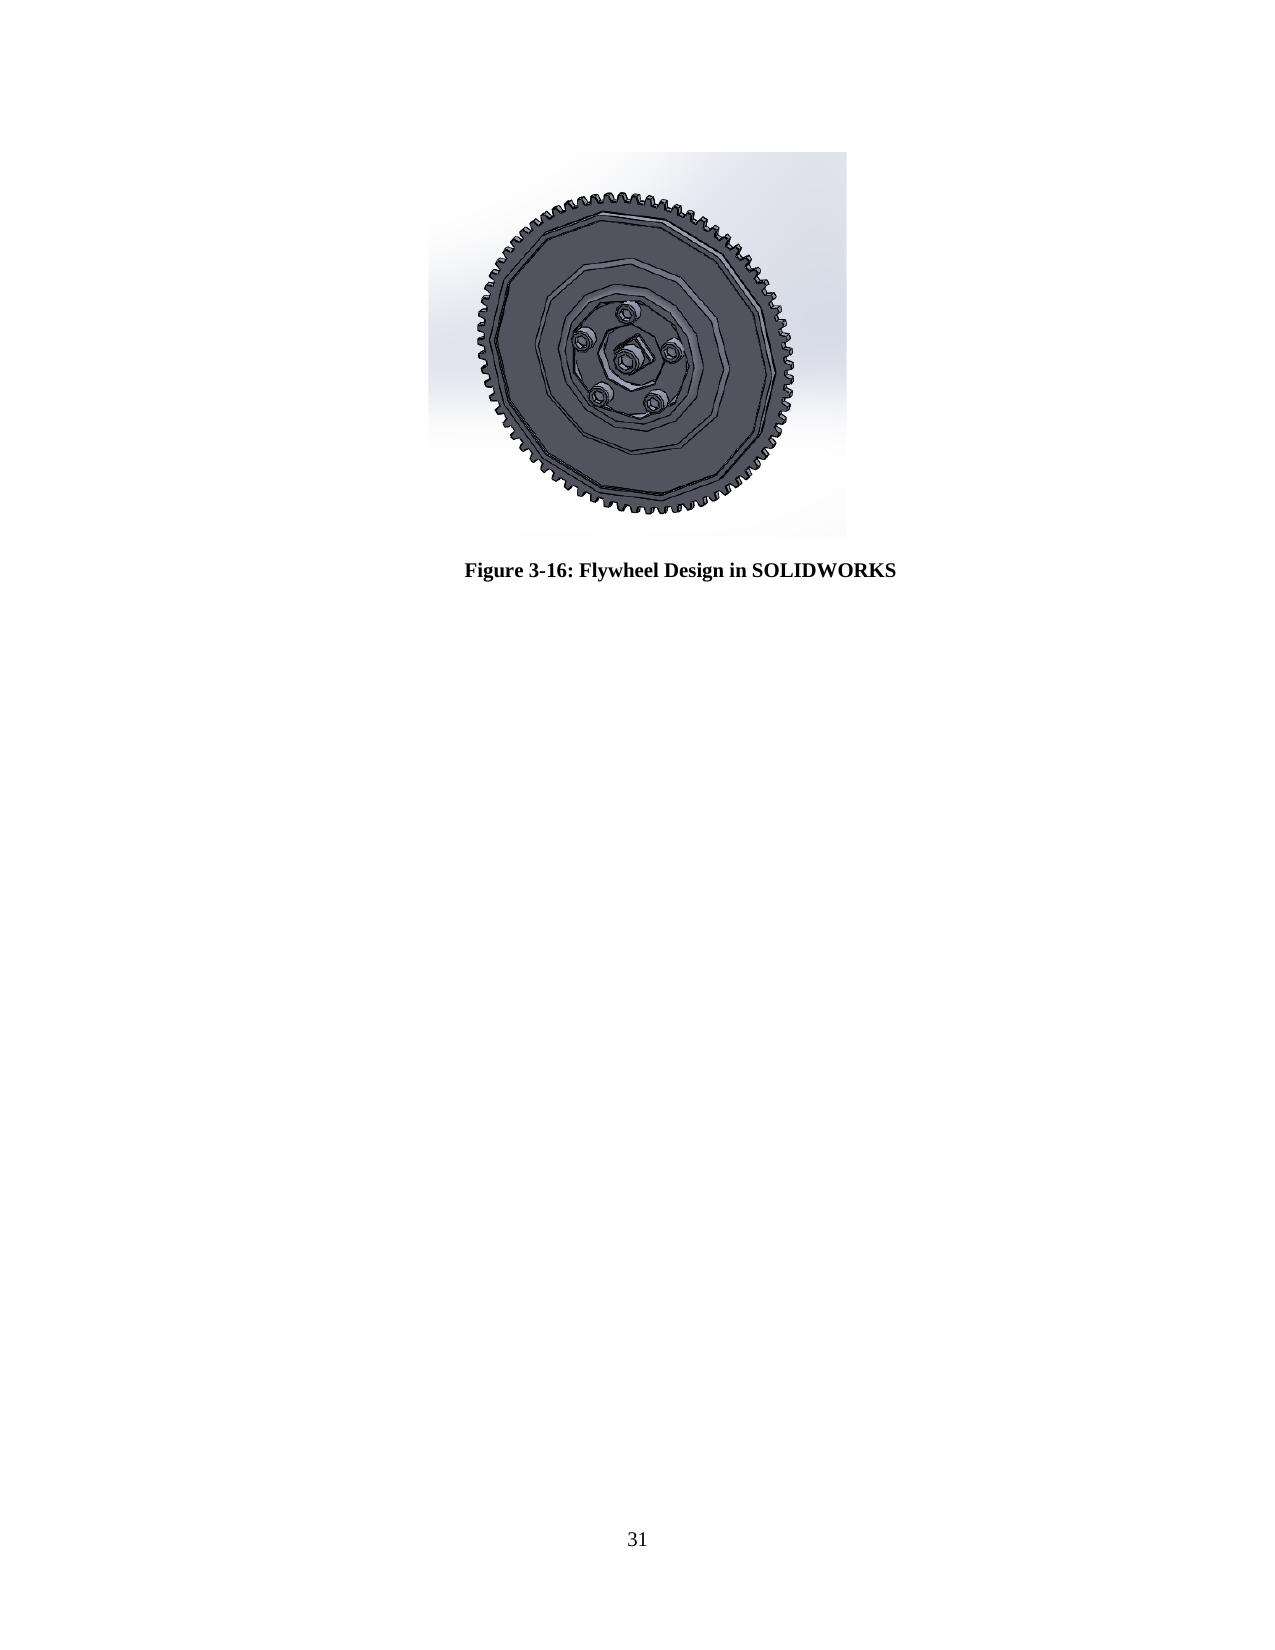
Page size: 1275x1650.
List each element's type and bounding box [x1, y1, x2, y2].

picture [428, 152, 847, 537]
